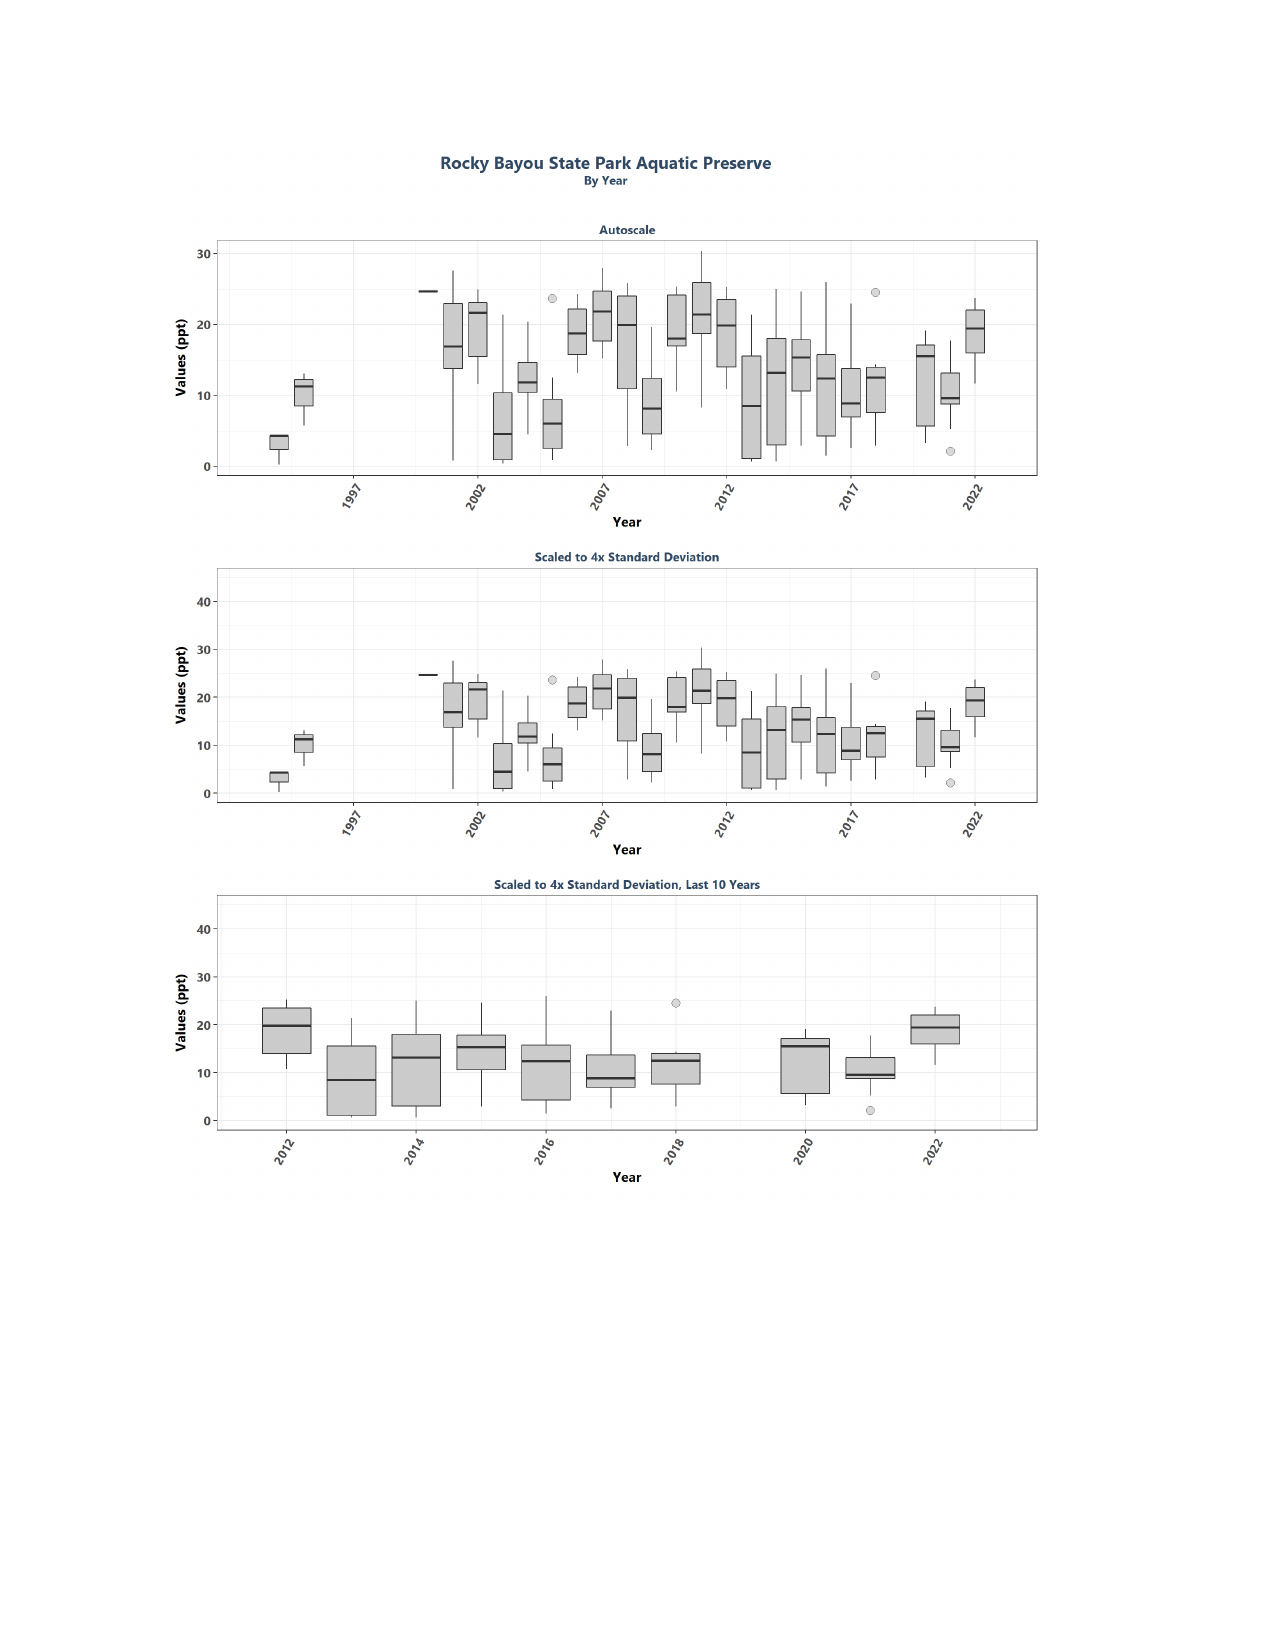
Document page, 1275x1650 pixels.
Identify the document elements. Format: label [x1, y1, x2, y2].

picture [168, 150, 1044, 1200]
